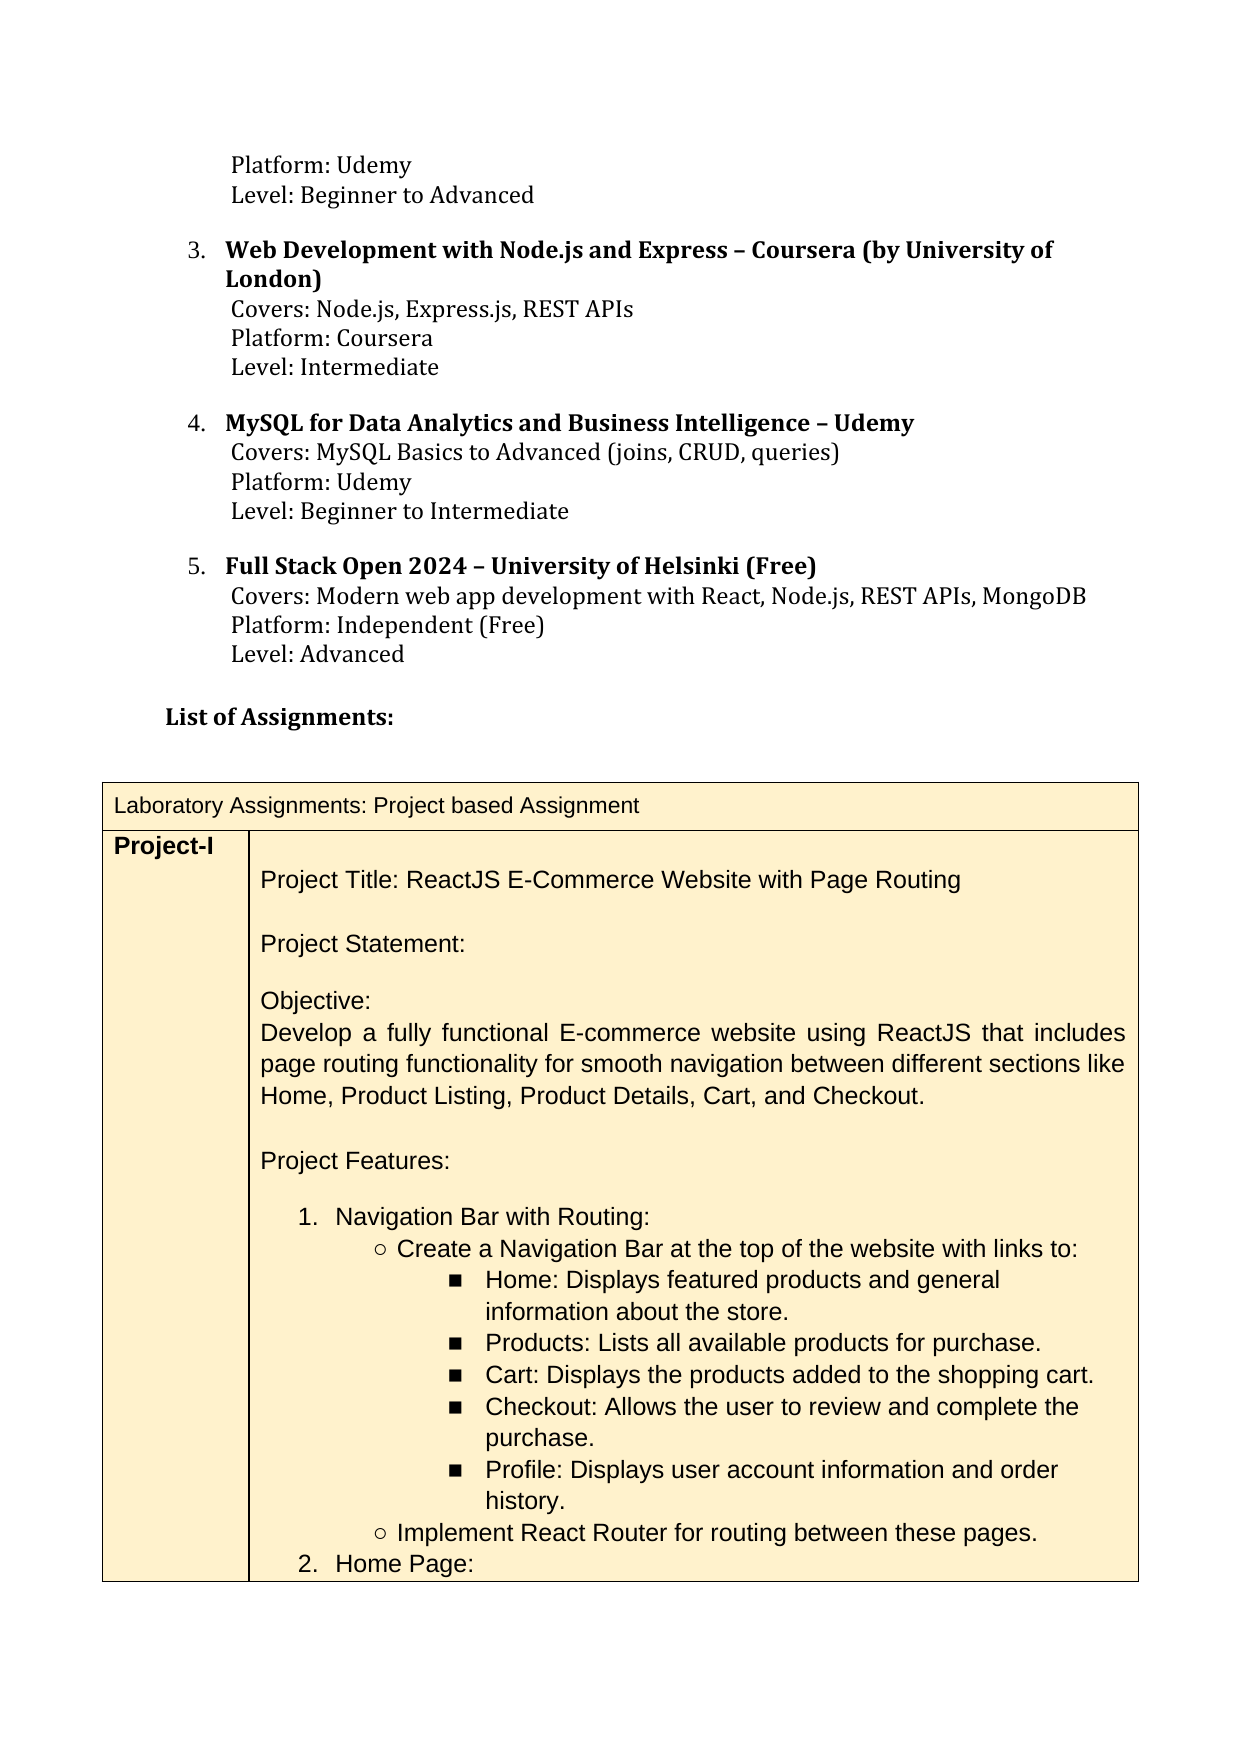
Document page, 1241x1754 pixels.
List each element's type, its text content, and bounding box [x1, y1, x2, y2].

list Full Stack Open 2024 – University of Helsinki (Free) Covers: Modern web app development with React, Node.js, REST APIs, MongoDB Platform: Independent (Free) Level: Advanced [187, 551, 1090, 668]
list Web Development with Node.js and Express – Coursera (by University of London) Covers: Node.js, Express.js, REST APIs Platform: Coursera Level: Intermediate [187, 235, 1090, 408]
list MySQL for Data Analytics and Business Intelligence – Udemy Covers: MySQL Basics to Advanced (joins, CRUD, queries) Platform: Udemy Level: Beginner to Intermediate [187, 408, 1090, 551]
text List of Assignments: [165, 702, 1075, 731]
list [187, 150, 1090, 235]
